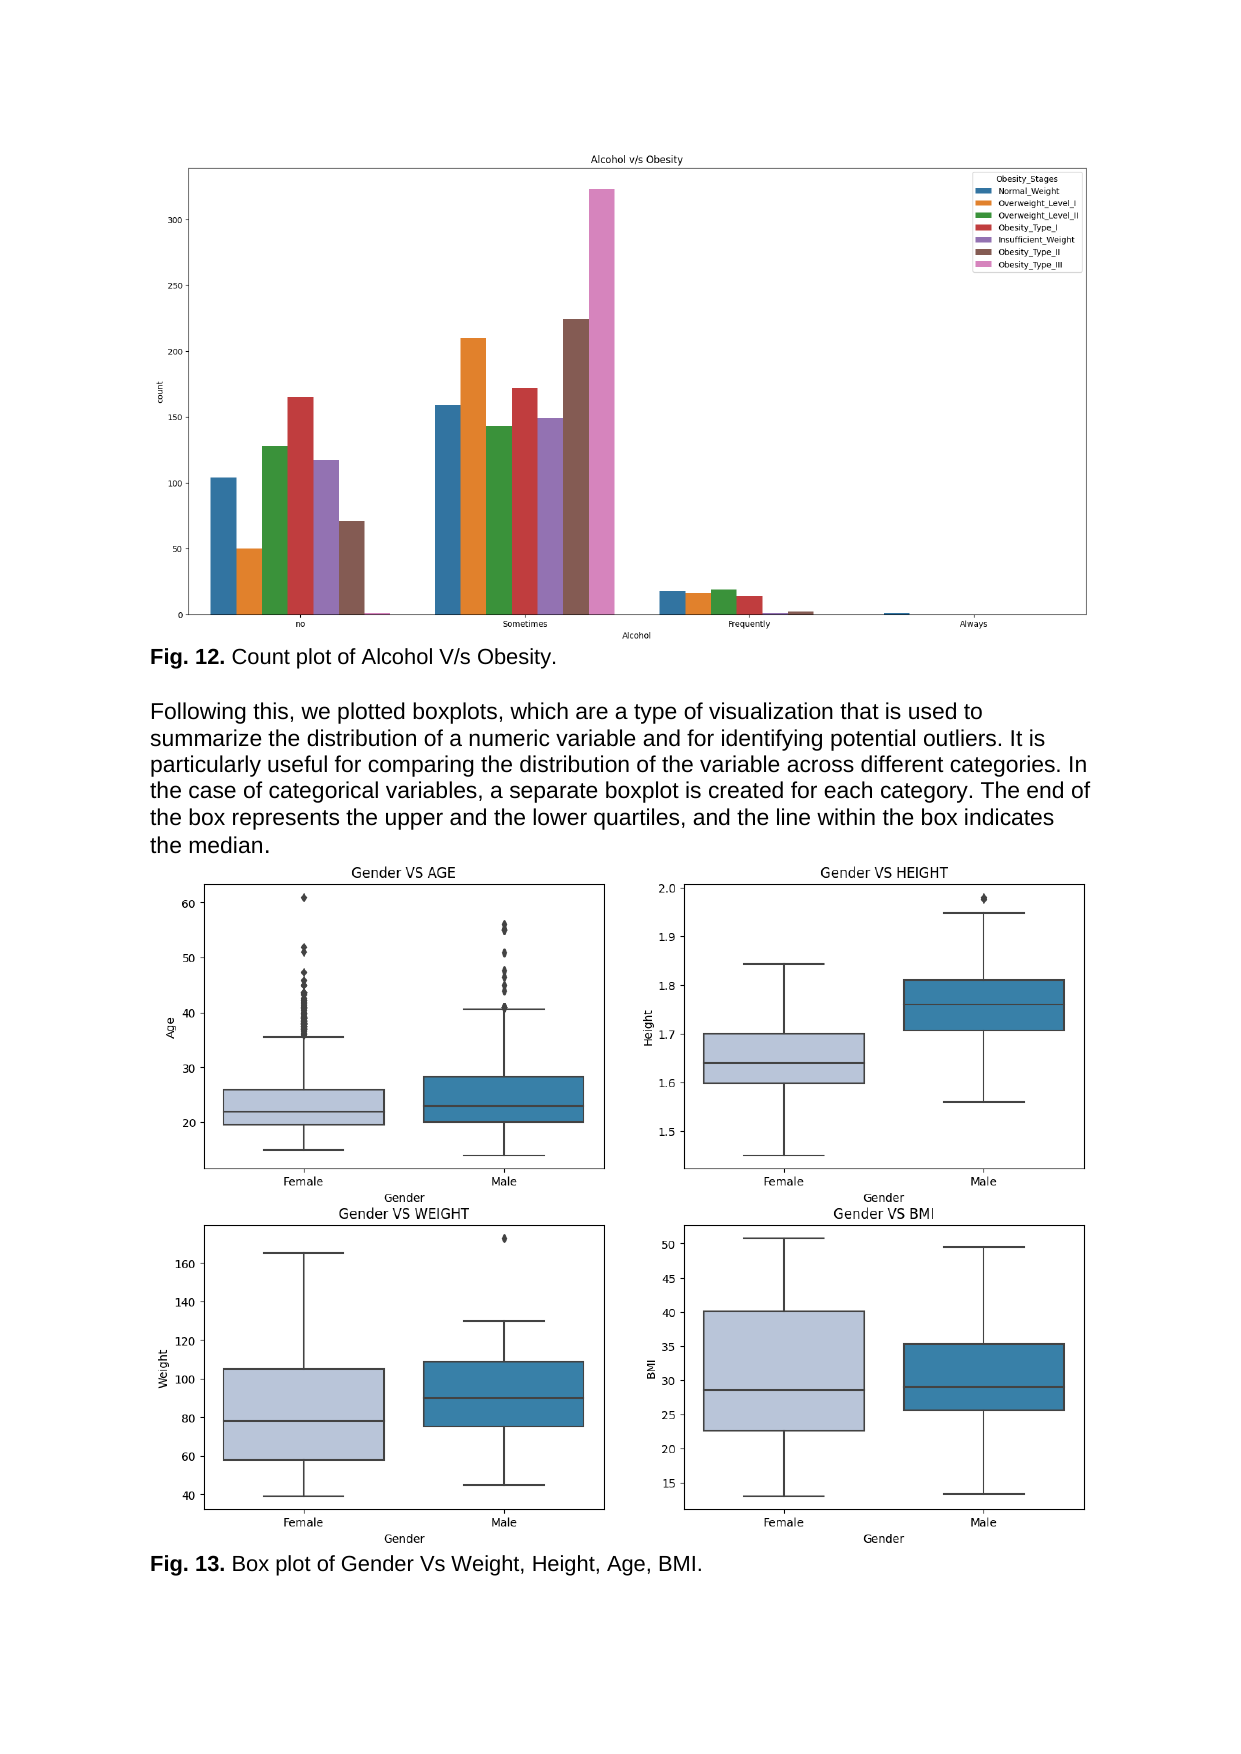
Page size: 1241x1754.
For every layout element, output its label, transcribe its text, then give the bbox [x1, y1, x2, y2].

text Following this, we plotted boxplots, which are a type of visualization that is used to summarize the distribution of a numeric variable and for identifying potential outliers. It is particularly useful for comparing the distribution of the variable across different categories. In the case of categorical variables, a separate boxplot is created for each category. The end of the box represents the upper and the lower quartiles, and the line within the box indicates the median. [150, 698, 1090, 858]
text Fig. 12. Count plot of Alcohol V/s Obesity. [150, 645, 1090, 669]
text Fig. 13. Box plot of Gender Vs Weight, Height, Age, BMI. [150, 1552, 1090, 1576]
picture [150, 150, 1091, 645]
picture [150, 858, 1091, 1552]
